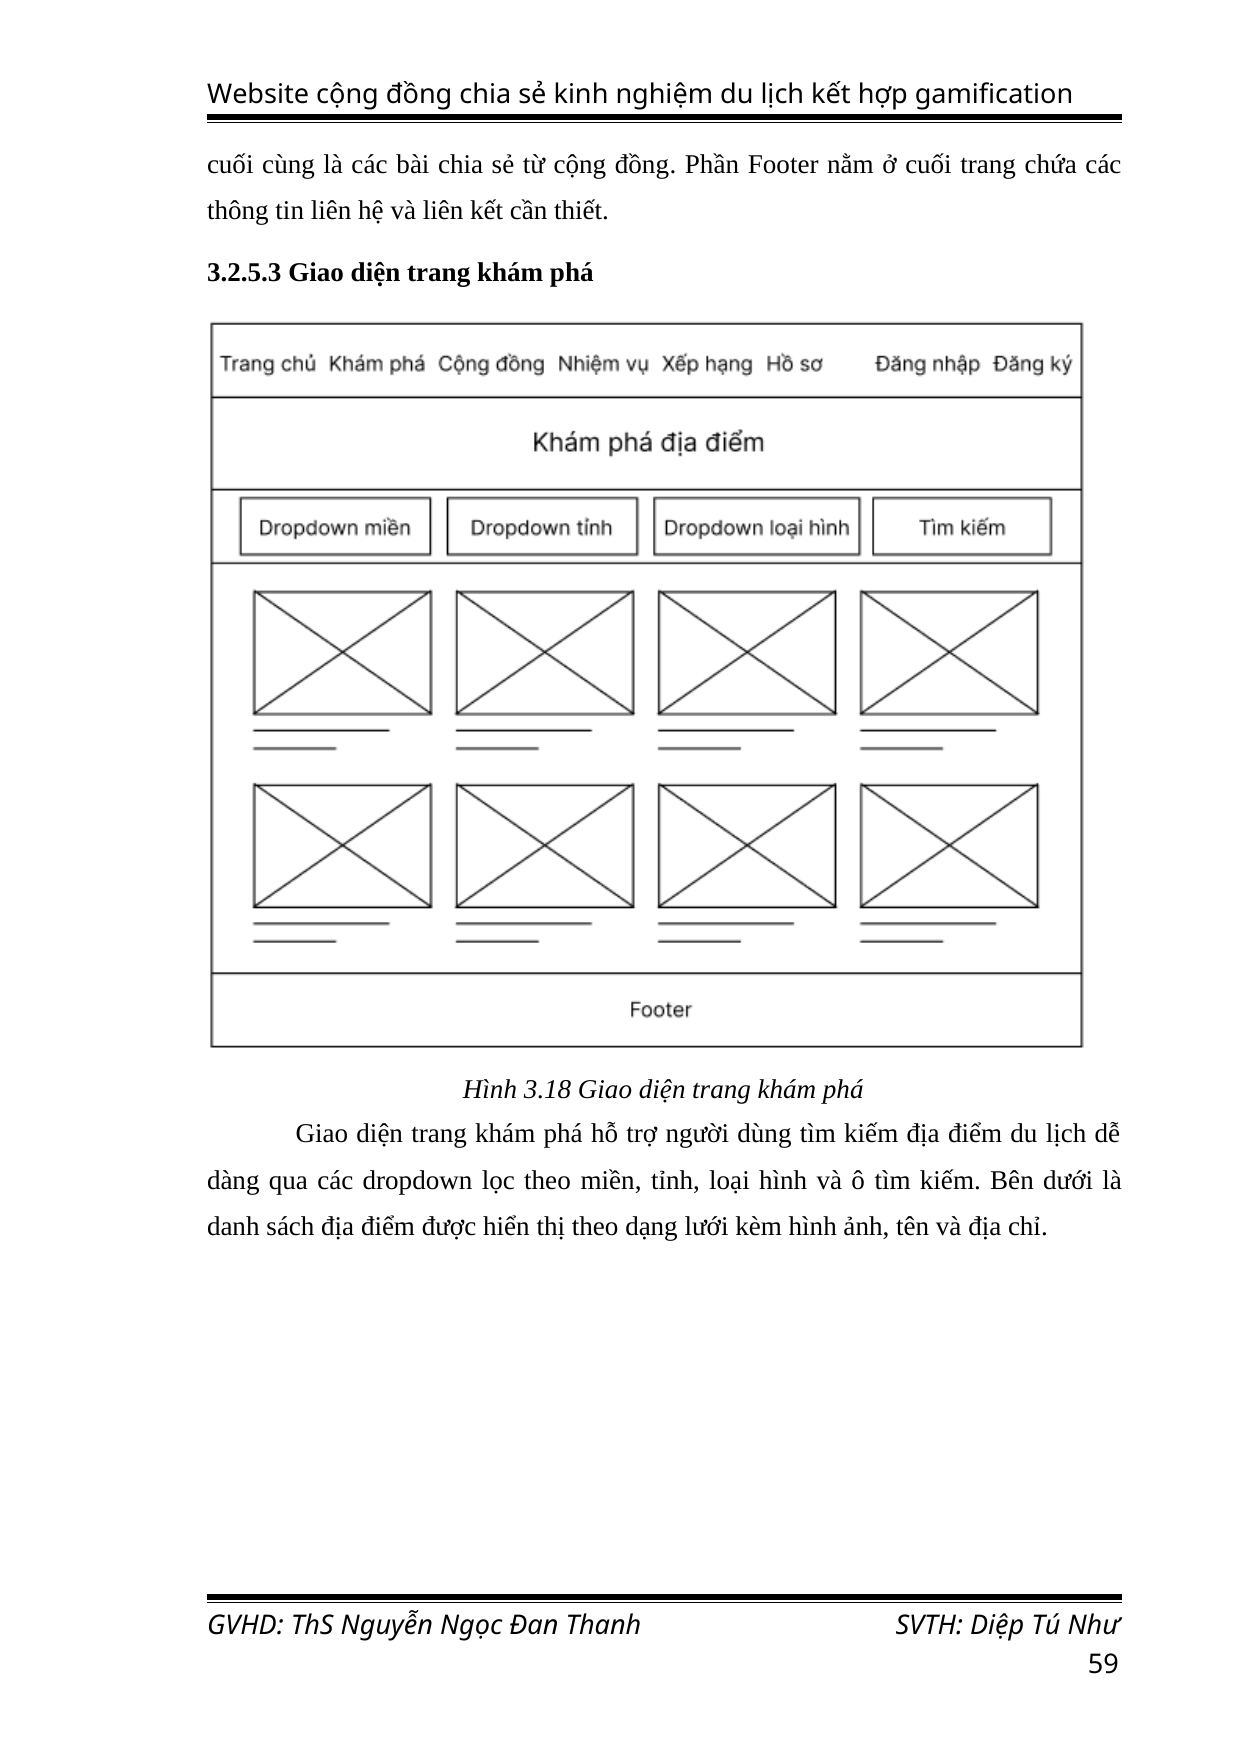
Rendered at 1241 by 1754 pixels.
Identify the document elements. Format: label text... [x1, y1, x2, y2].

subtitle Giao diện trang khám phá [207, 256, 1122, 287]
picture [206, 314, 1087, 1054]
text Giao diện trang khám phá hỗ trợ người dùng tìm kiếm địa điểm du lịch dễ dàng qua các dropdown lọc theo miền, tỉnh, loại hình và ô tìm kiếm. Bên dưới là danh sách địa điểm được hiển thị theo dạng lưới kèm hình ảnh, tên và địa chỉ. [207, 1117, 1122, 1242]
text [207, 148, 1122, 226]
